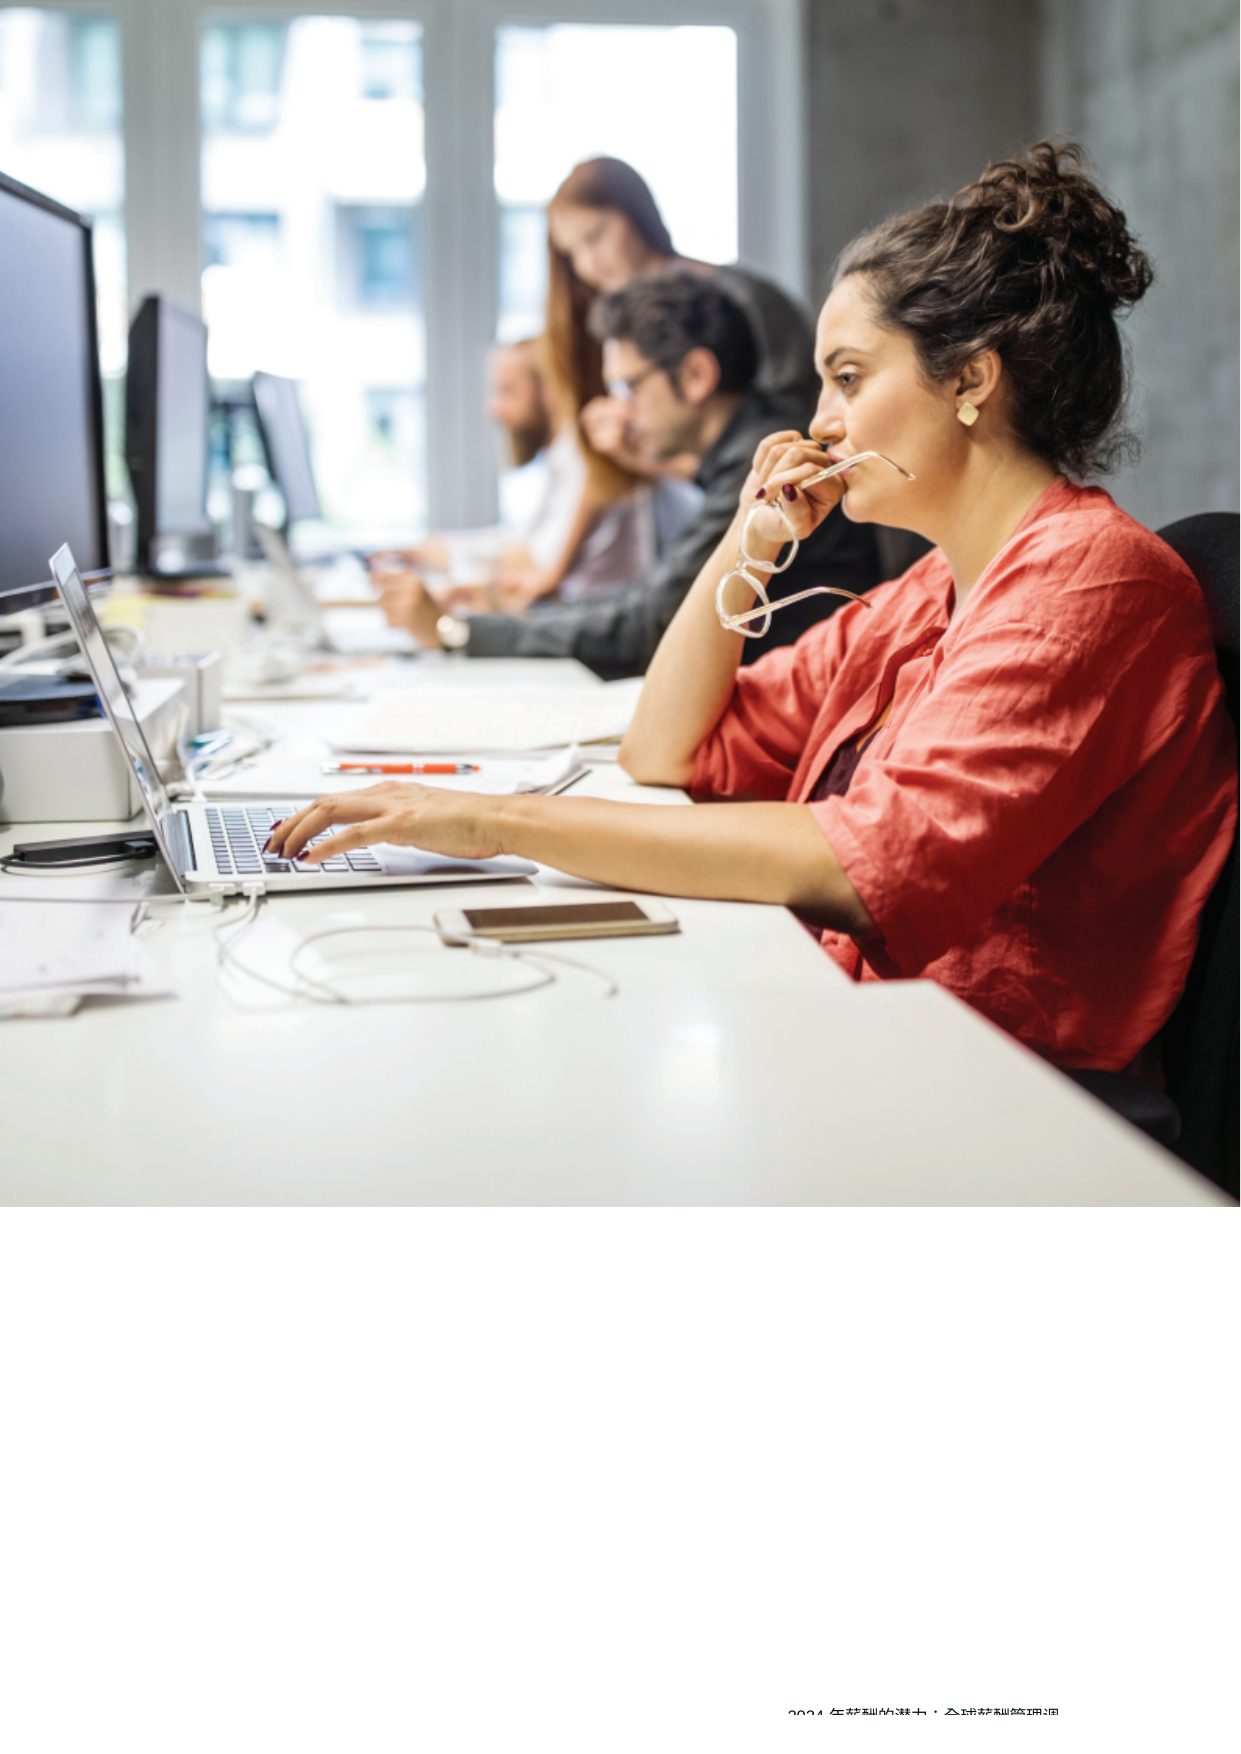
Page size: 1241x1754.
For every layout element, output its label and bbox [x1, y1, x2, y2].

picture [0, 0, 1241, 1207]
